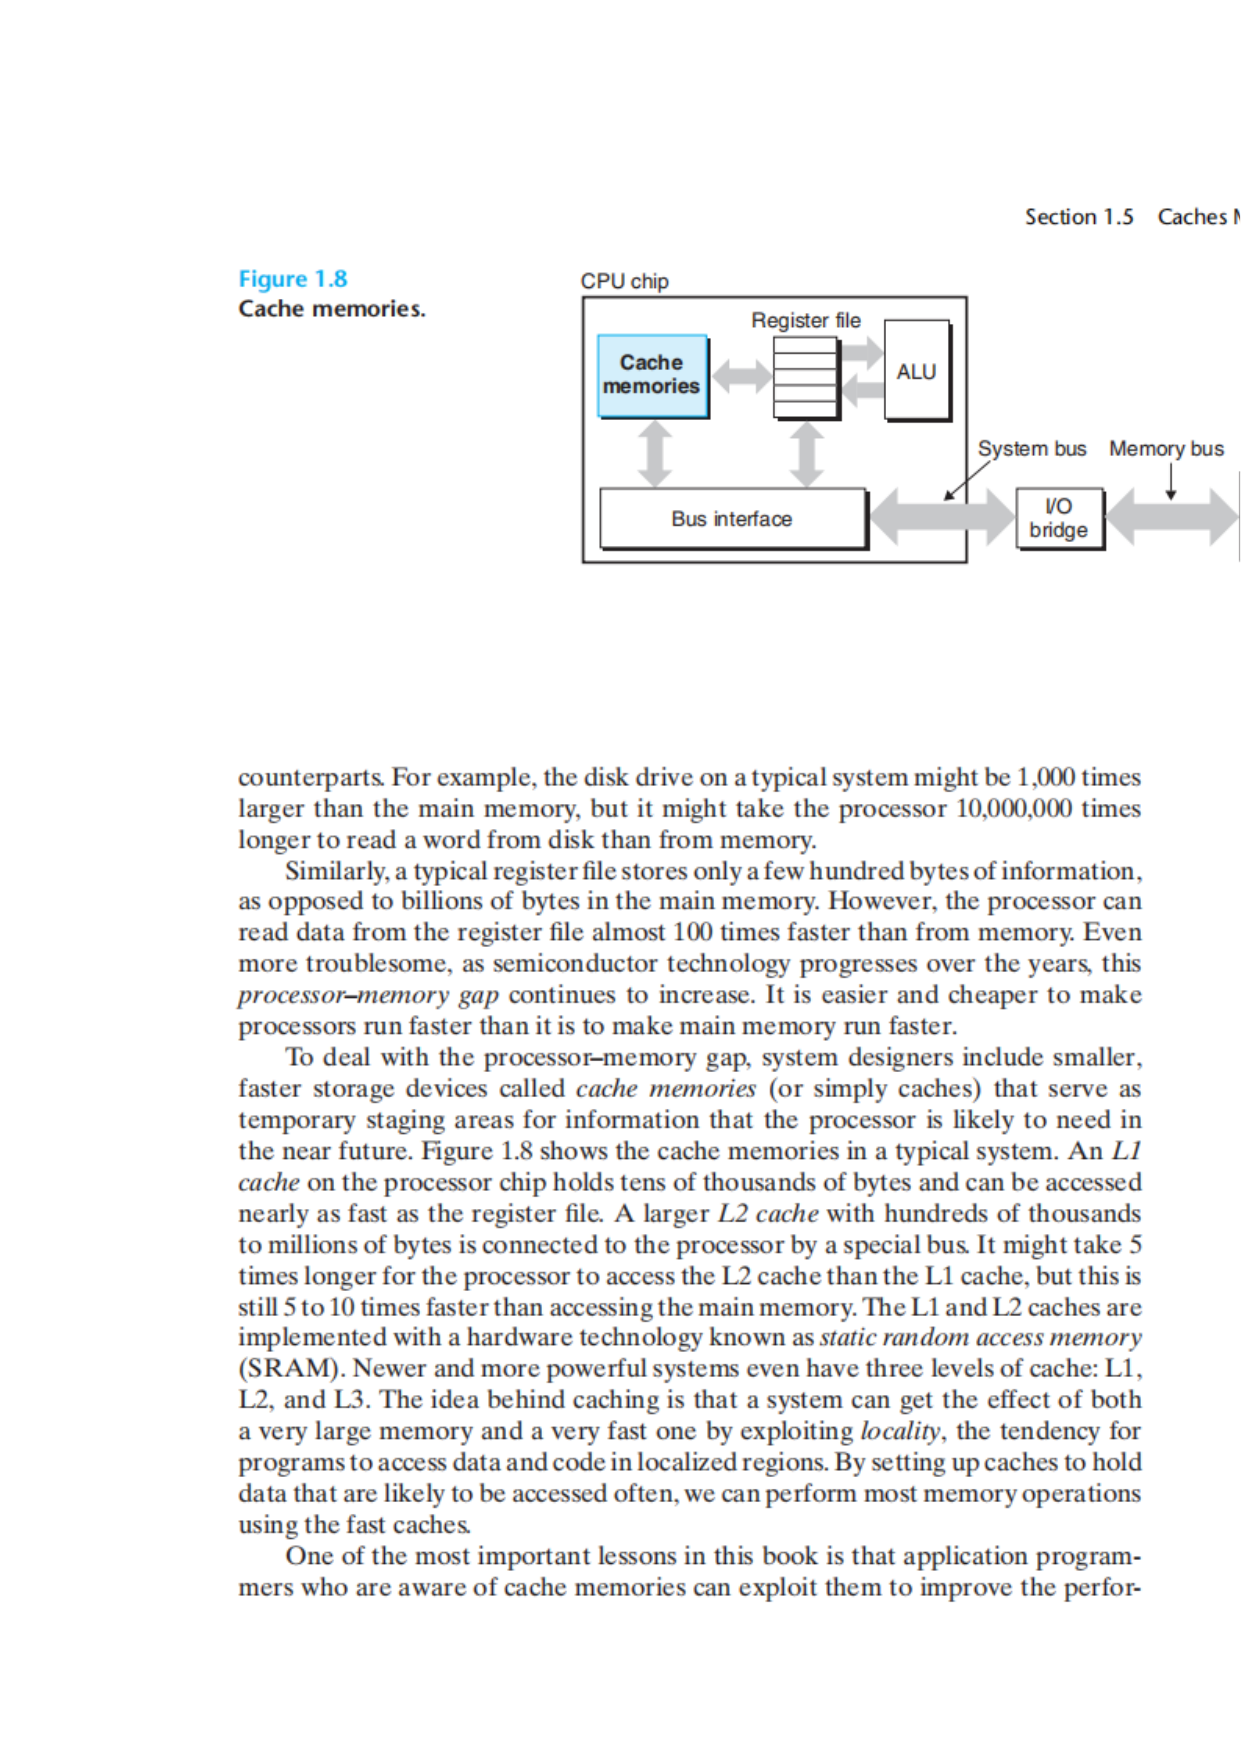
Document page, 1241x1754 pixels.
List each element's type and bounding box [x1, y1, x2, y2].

picture [187, 151, 1241, 1603]
